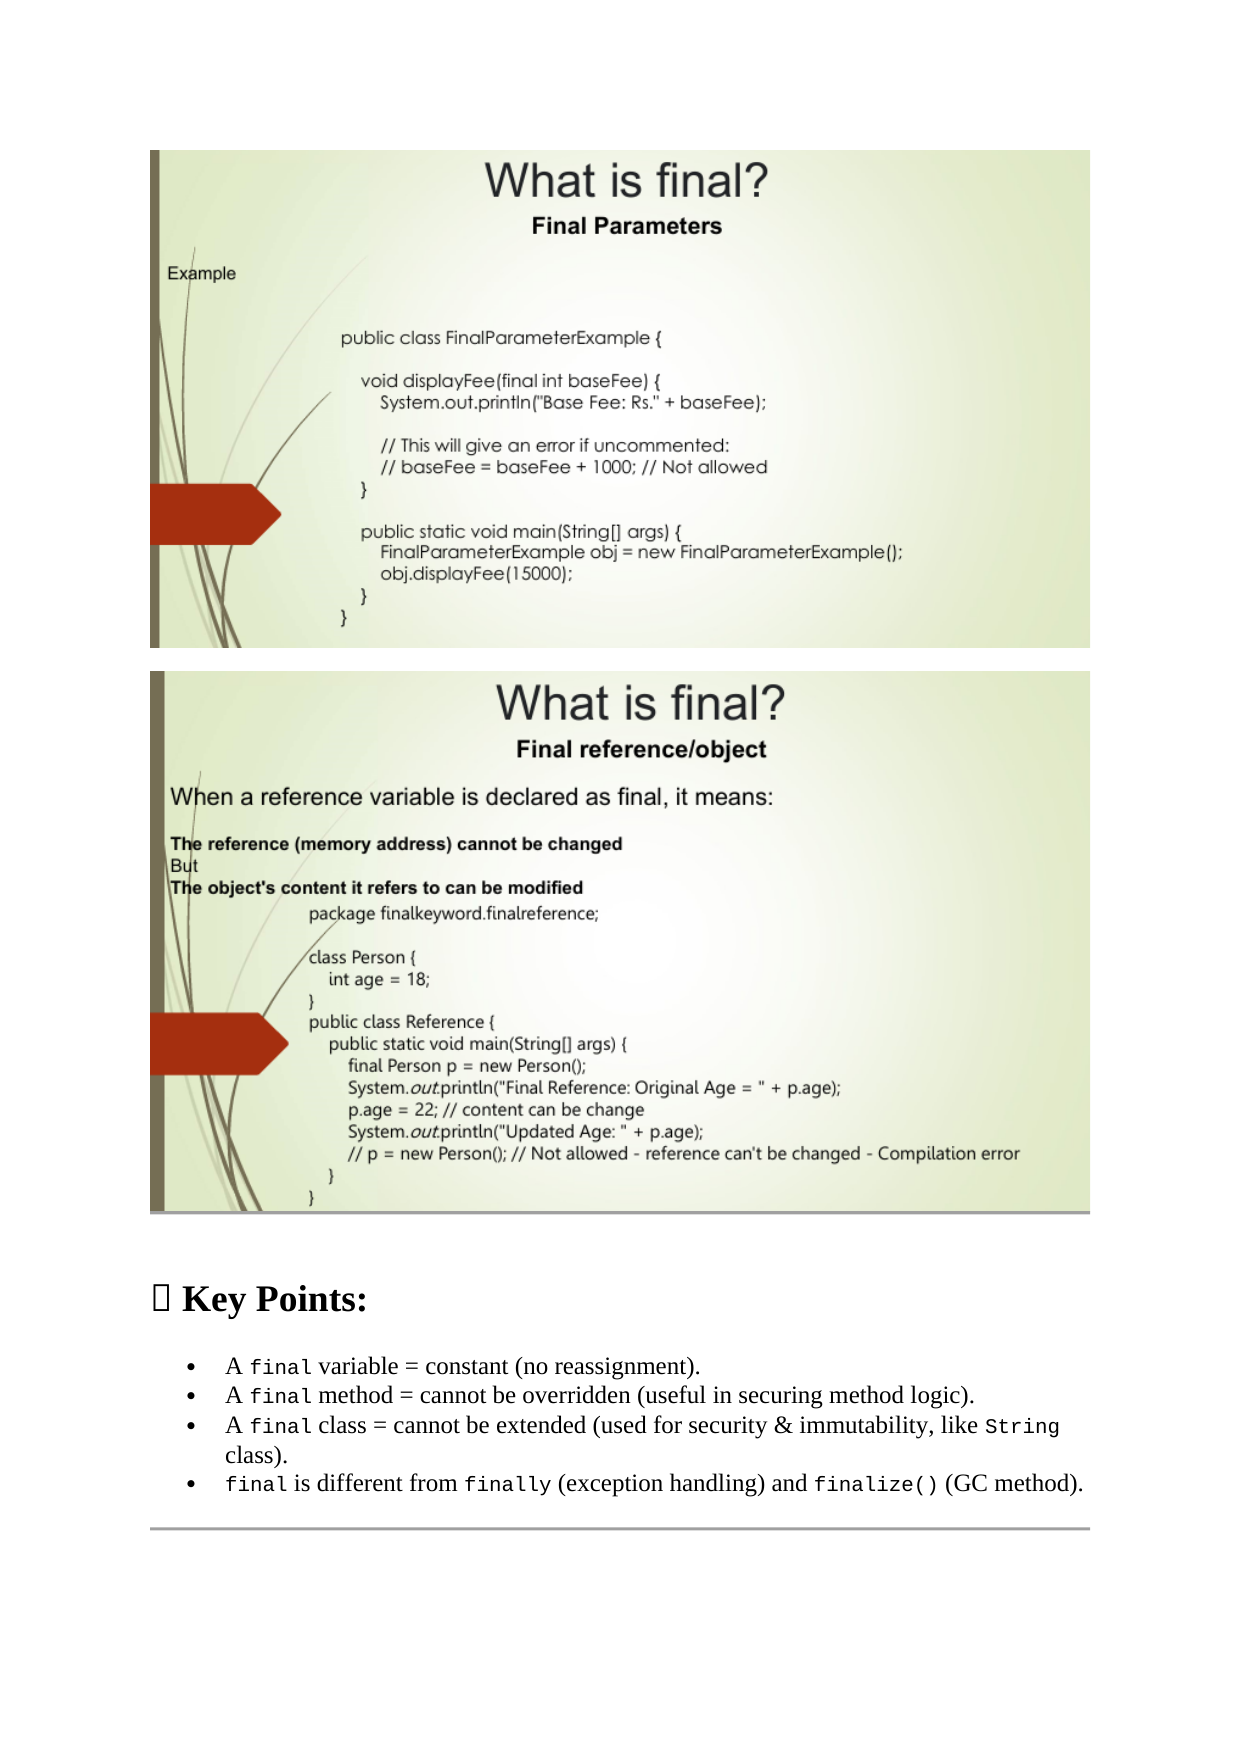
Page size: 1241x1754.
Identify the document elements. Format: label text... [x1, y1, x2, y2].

text 🧠 Key Points: [150, 1271, 1090, 1322]
list A final method = cannot be overridden (useful in securing method logic). [187, 1381, 1090, 1410]
list A final class = cannot be extended (used for security & immutability, like String class). [187, 1410, 1090, 1468]
picture [150, 150, 1091, 648]
list final is different from finally (exception handling) and finalize() (GC method). [187, 1468, 1090, 1498]
picture [150, 671, 1091, 1211]
list A final variable = constant (no reassignment). [187, 1351, 1090, 1381]
